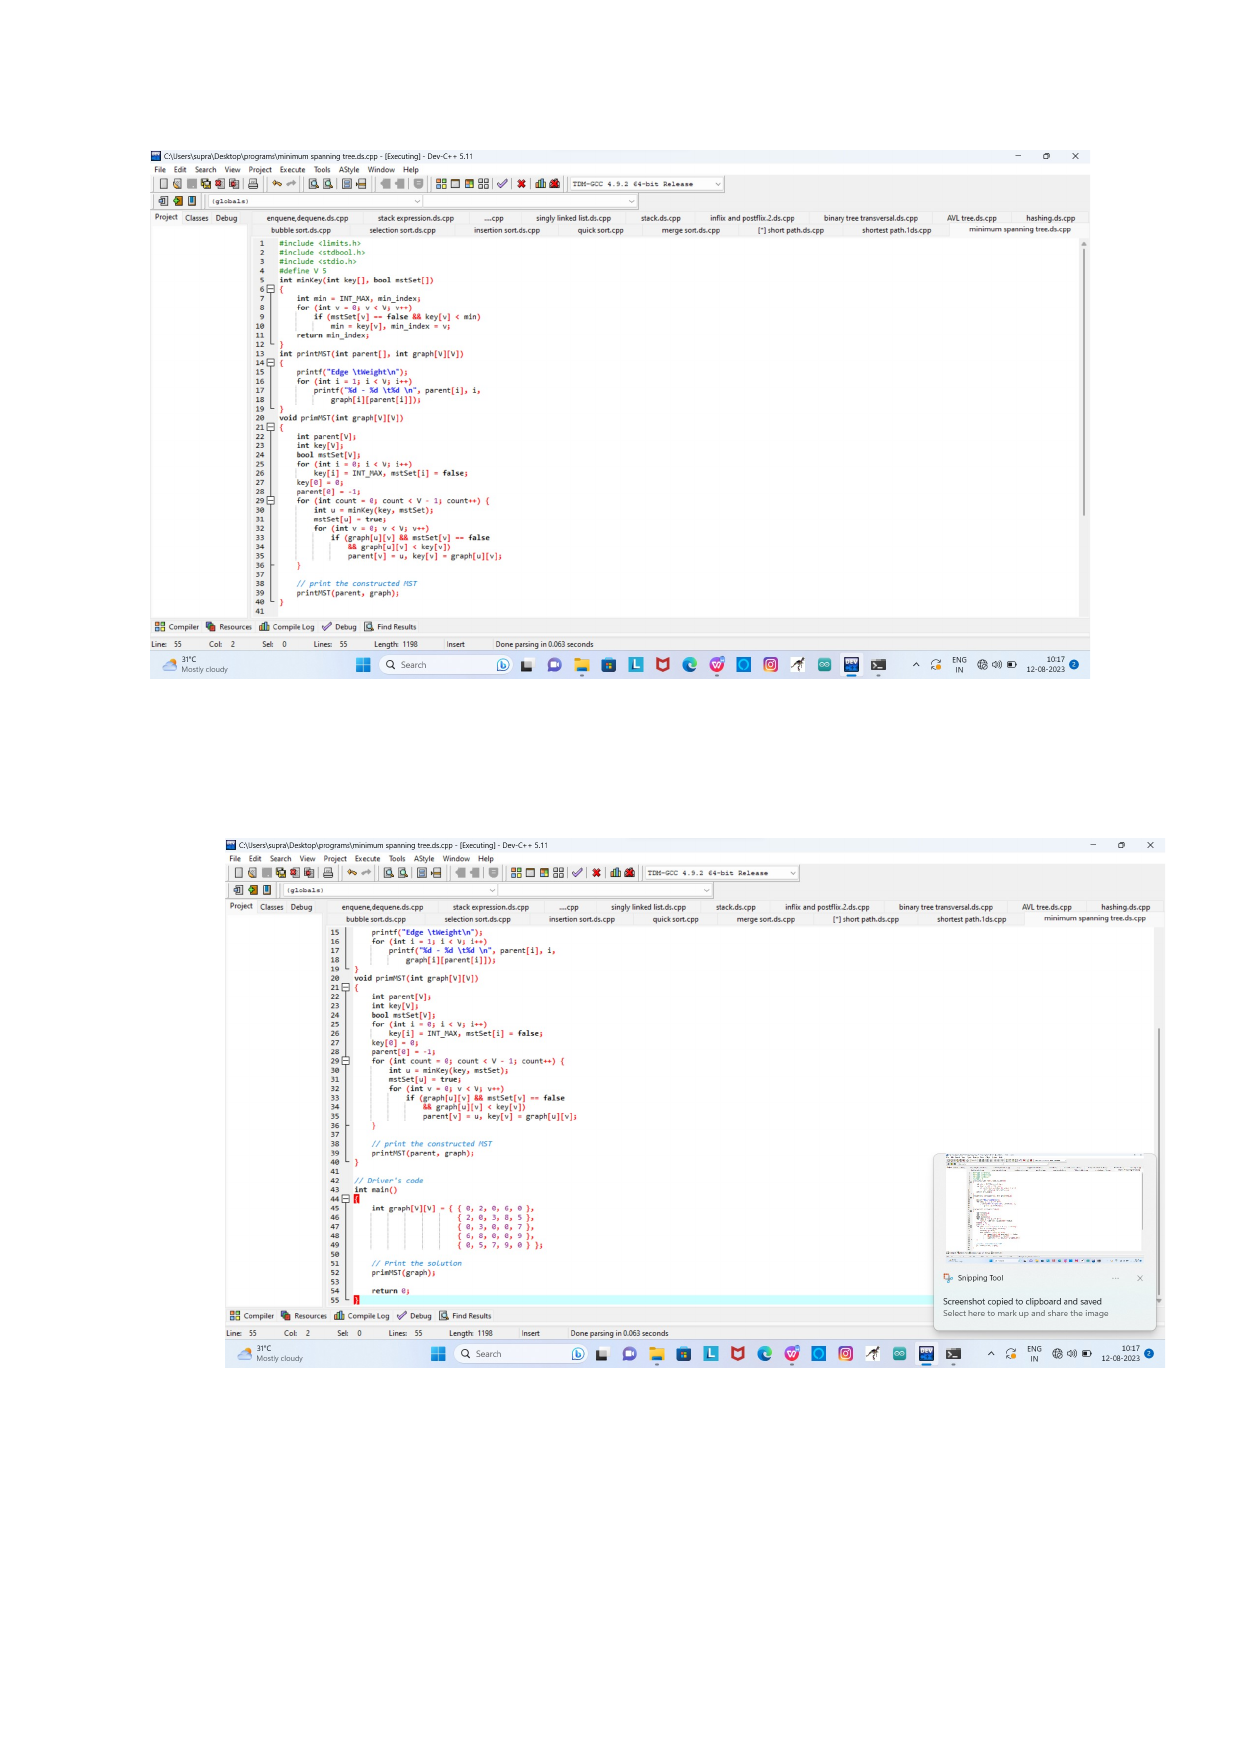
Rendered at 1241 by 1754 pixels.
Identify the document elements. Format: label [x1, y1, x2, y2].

picture [225, 838, 1166, 1368]
picture [150, 150, 1091, 679]
